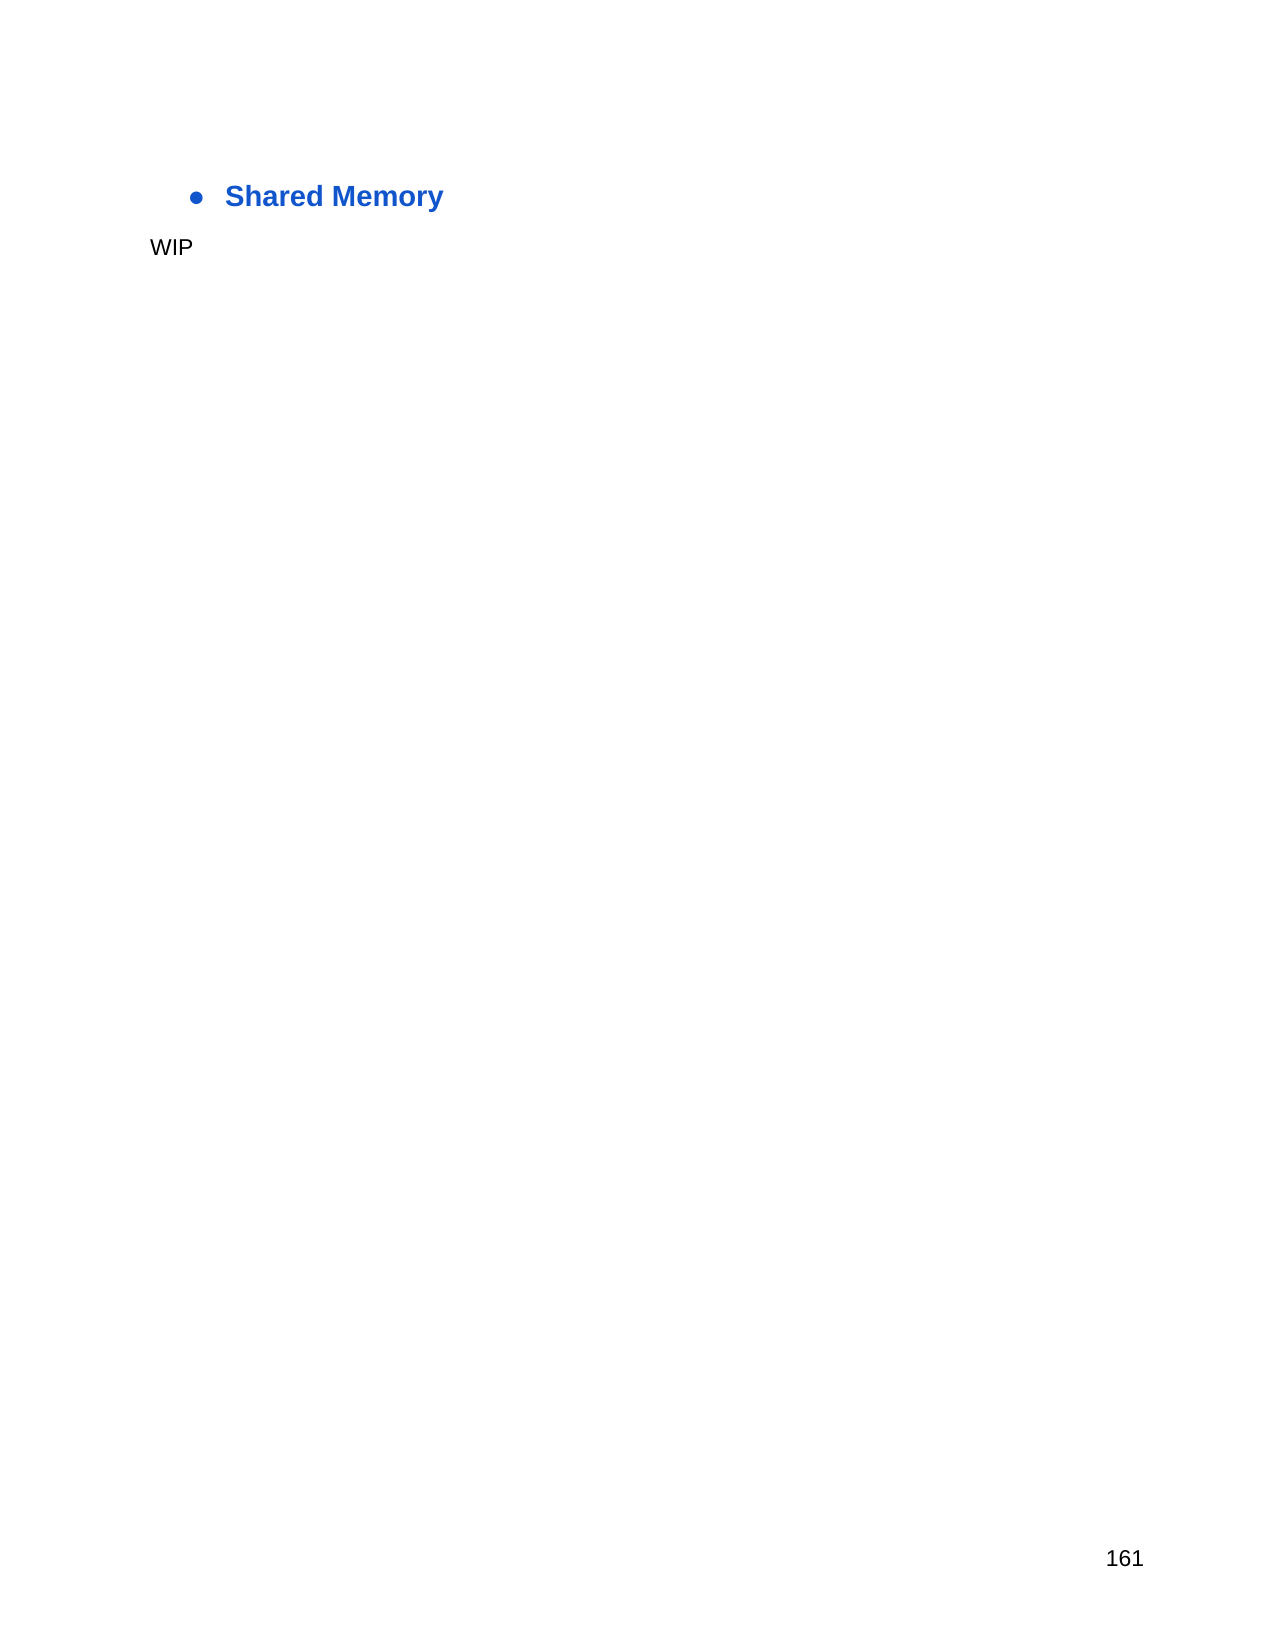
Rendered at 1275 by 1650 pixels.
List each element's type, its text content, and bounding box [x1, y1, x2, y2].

subtitle Shared Memory [187, 179, 1144, 213]
text WIP [150, 233, 1144, 260]
